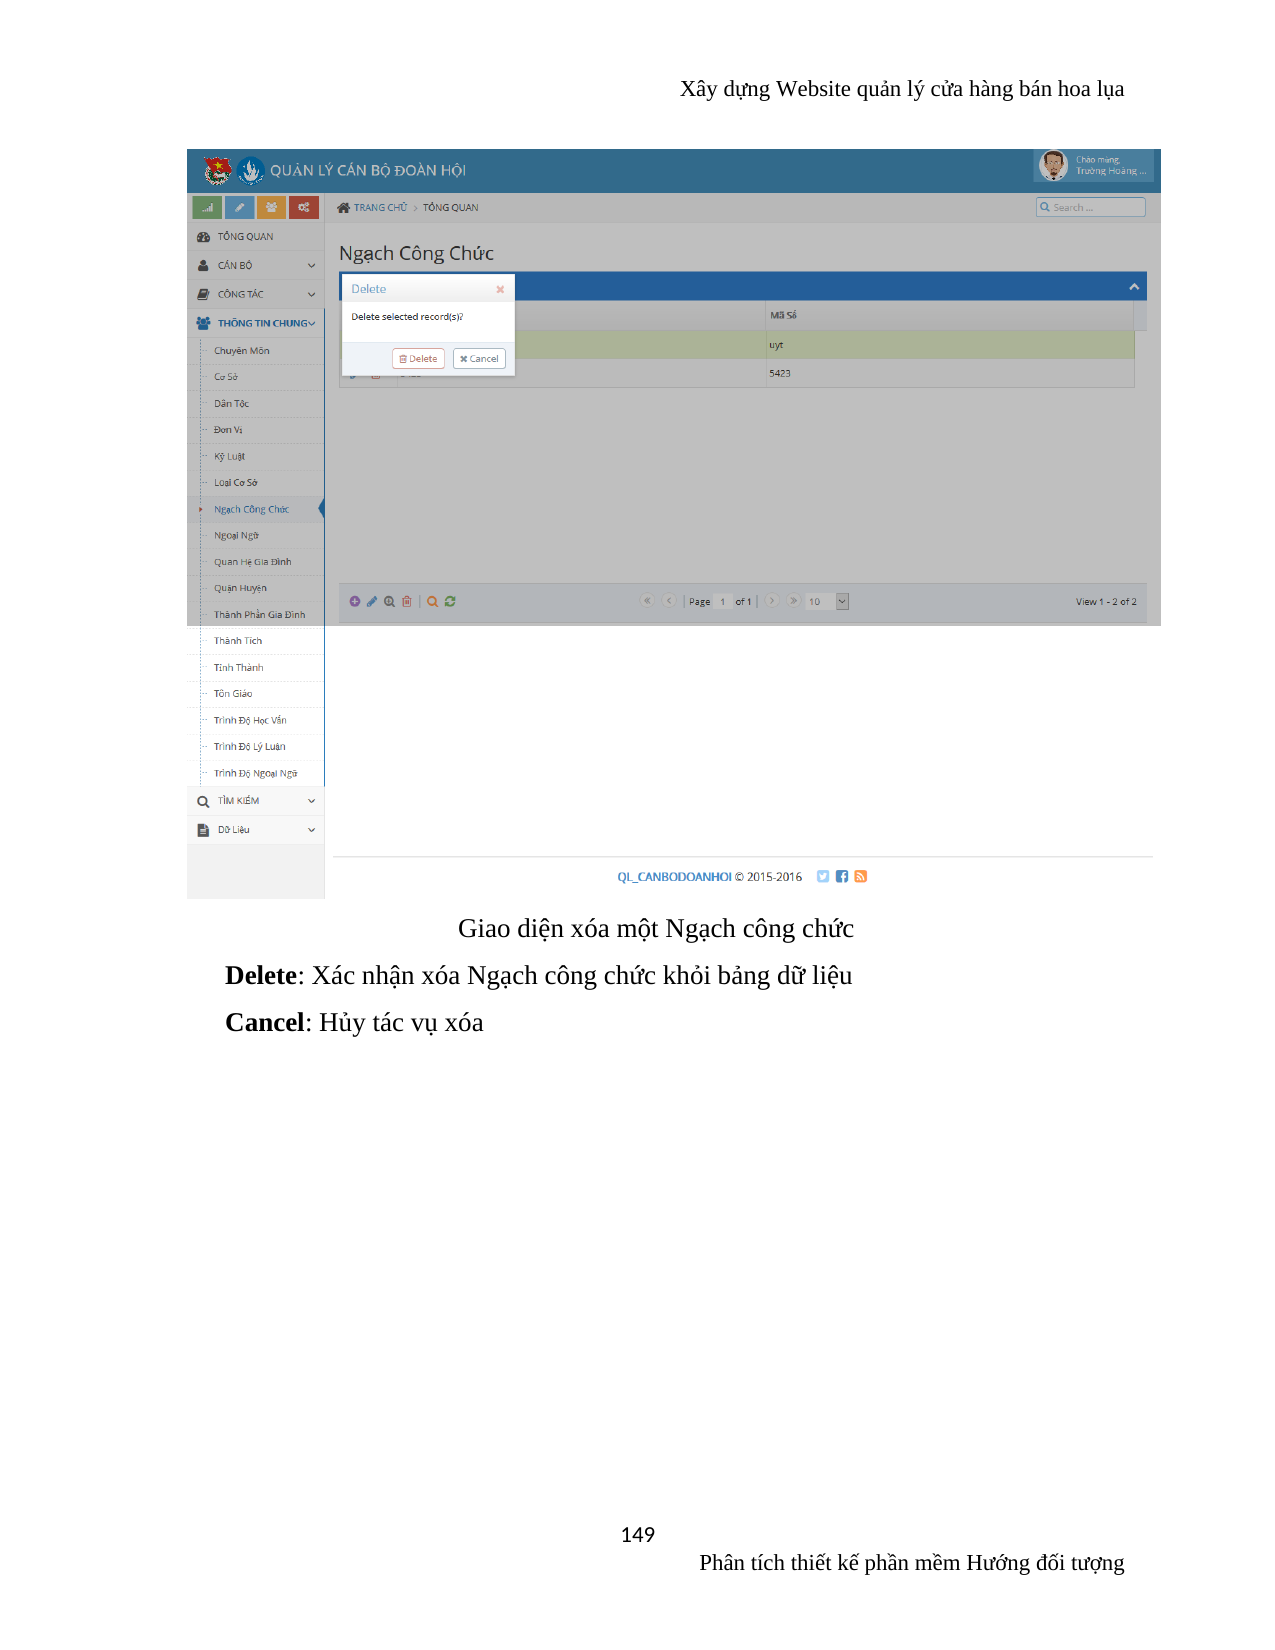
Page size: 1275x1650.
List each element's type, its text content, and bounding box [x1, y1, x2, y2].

list Giao diện xóa một Ngạch công chức [187, 912, 1125, 944]
list Delete: Xác nhận xóa Ngạch công chức khỏi bảng dữ liệu [187, 959, 1125, 990]
picture [187, 149, 1161, 899]
list Cancel: Hủy tác vụ xóa [187, 1006, 1125, 1037]
